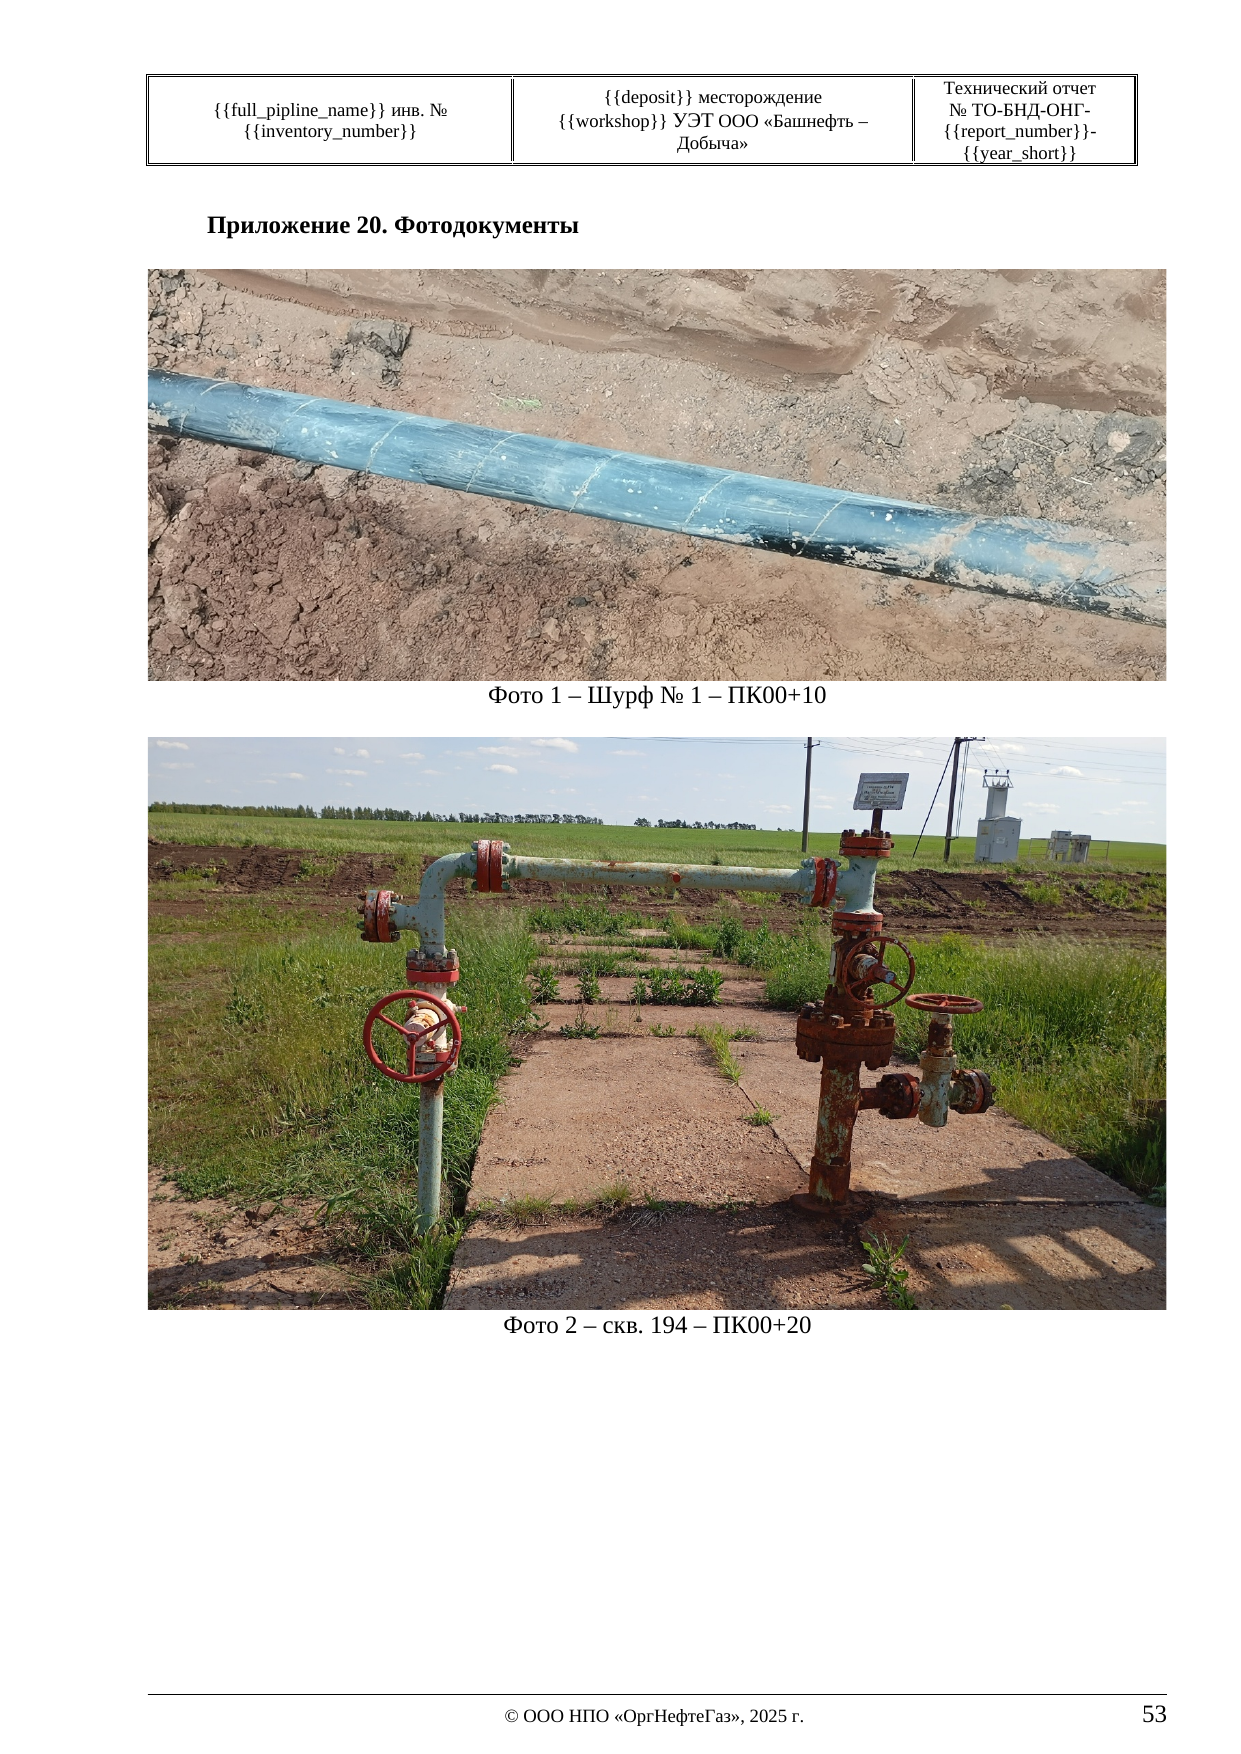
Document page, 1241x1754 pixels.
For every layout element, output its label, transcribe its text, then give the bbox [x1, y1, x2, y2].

text Фото 1 – Шурф № 1 – ПК00+10 [148, 681, 1167, 709]
text Фото 2 – скв. 194 – ПК00+20 [148, 1310, 1167, 1338]
picture [147, 269, 1167, 681]
picture [147, 737, 1167, 1310]
subtitle Приложение 20. Фотодокументы [148, 210, 1167, 239]
